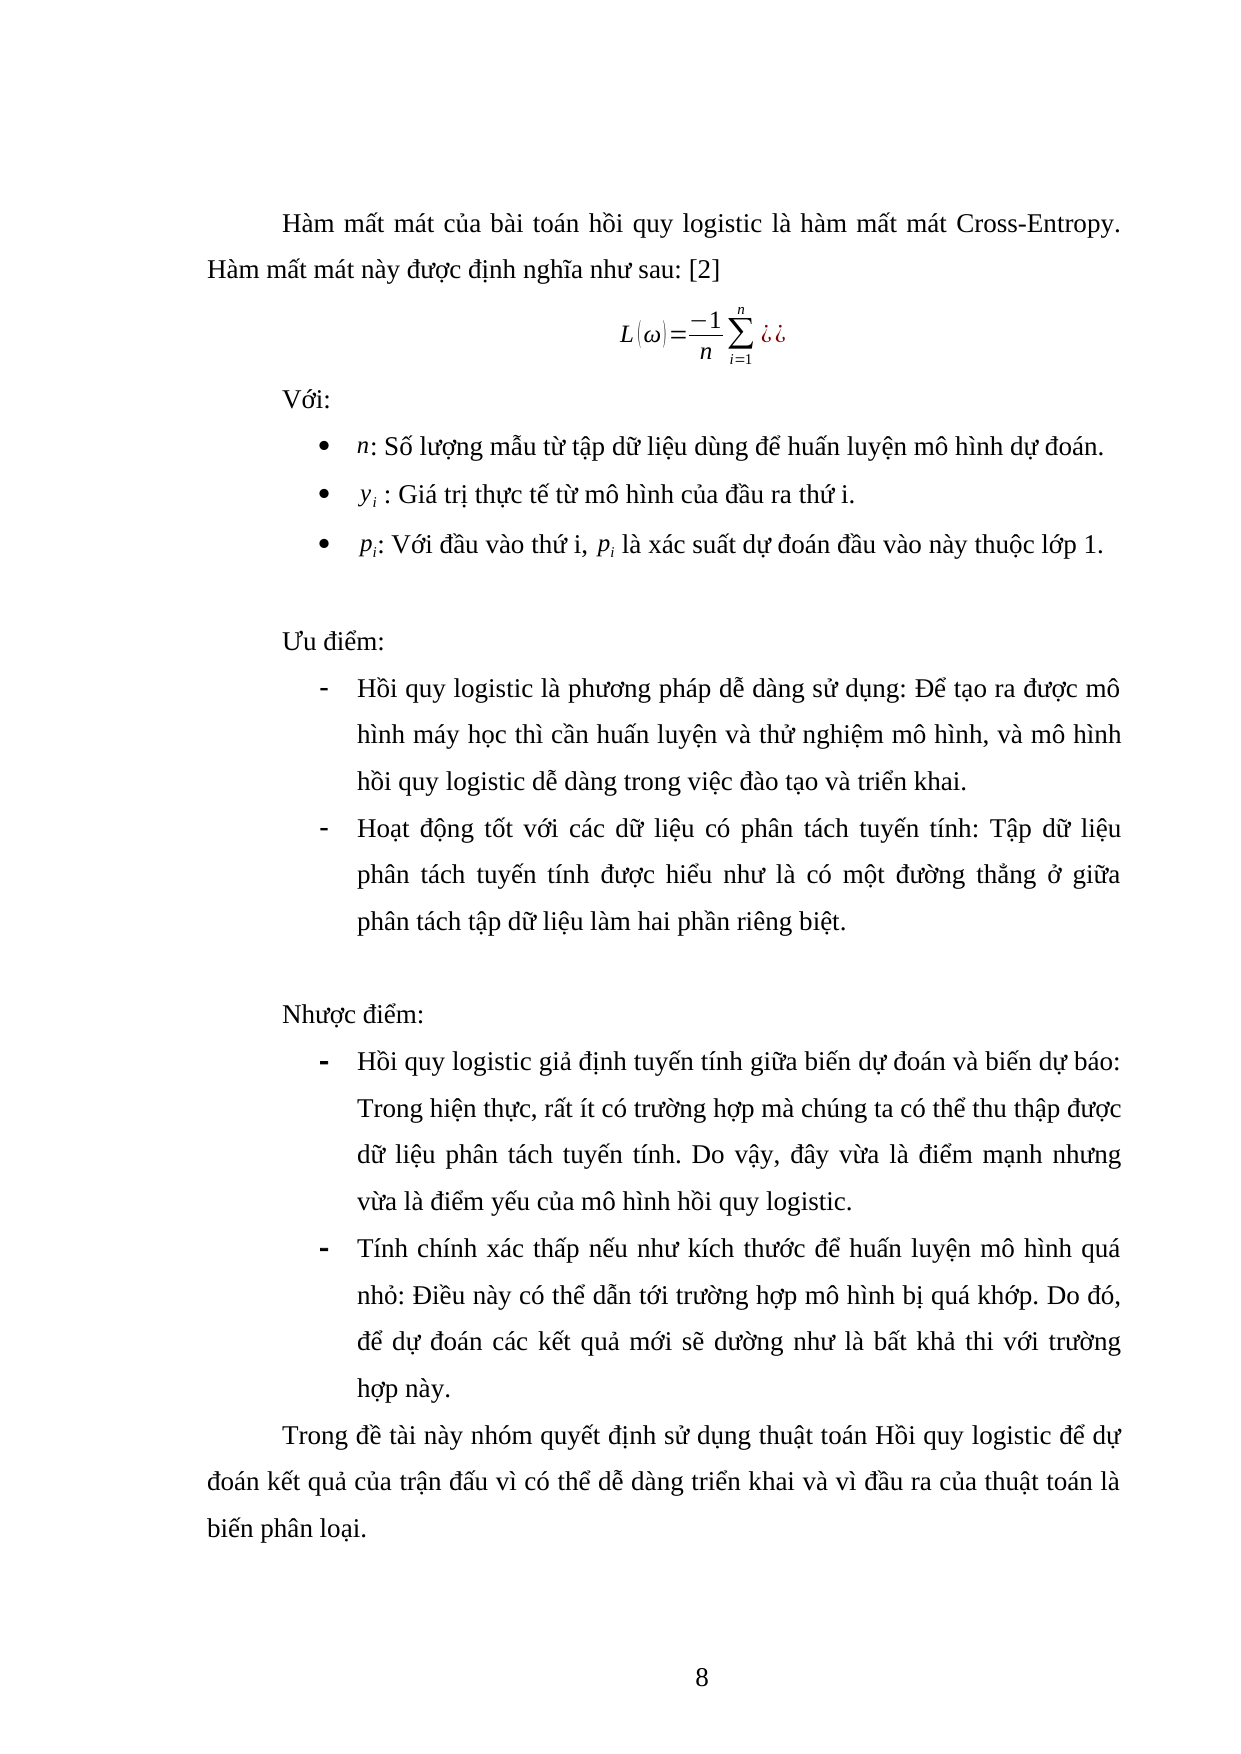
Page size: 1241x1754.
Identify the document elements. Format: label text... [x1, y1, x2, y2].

list Hồi quy logistic giả định tuyến tính giữa biến dự đoán và biến dự báo: Trong hiện thực, rất ít có trường hợp mà chúng ta có thể thu thập được dữ liệu phân tách tuyến tính. Do vậy, đây vừa là điểm mạnh nhưng vừa là điểm yếu của mô hình hồi quy logistic. [319, 1045, 1122, 1216]
list Tính chính xác thấp nếu như kích thước để huấn luyện mô hình quá nhỏ: Điều này có thể dẫn tới trường hợp mô hình bị quá khớp. Do đó, để dự đoán các kết quả mới sẽ dường như là bất khả thi với trường hợp này. [319, 1232, 1122, 1403]
text Trong đề tài này nhóm quyết định sử dụng thuật toán Hồi quy logistic để dự đoán kết quả của trận đấu vì có thể dễ dàng triển khai và vì đầu ra của thuật toán là biến phân loại. [207, 1419, 1122, 1543]
list Hồi quy logistic là phương pháp dễ dàng sử dụng: Để tạo ra được mô hình máy học thì cần huấn luyện và thử nghiệm mô hình, và mô hình hồi quy logistic dễ dàng trong việc đào tạo và triển khai. [319, 672, 1122, 796]
text Ưu điểm: [207, 625, 1122, 656]
list : Giá trị thực tế từ mô hình của đầu ra thứ i. [319, 478, 1122, 512]
list : Số lượng mẫu từ tập dữ liệu dùng để huấn luyện mô hình dự đoán. [319, 429, 1122, 462]
text Nhược điểm: [207, 998, 1122, 1030]
text Hàm mất mát của bài toán hồi quy logistic là hàm mất mát Cross-Entropy. Hàm mất mát này được định nghĩa như sau: [2] [207, 207, 1122, 284]
text Với: [207, 383, 1122, 414]
list Hoạt động tốt với các dữ liệu có phân tách tuyến tính: Tập dữ liệu phân tách tuyến tính được hiểu như là có một đường thẳng ở giữa phân tách tập dữ liệu làm hai phần riêng biệt. [319, 812, 1122, 936]
list : Với đầu vào thứ i, là xác suất dự đoán đầu vào này thuộc lớp 1. [319, 528, 1122, 563]
